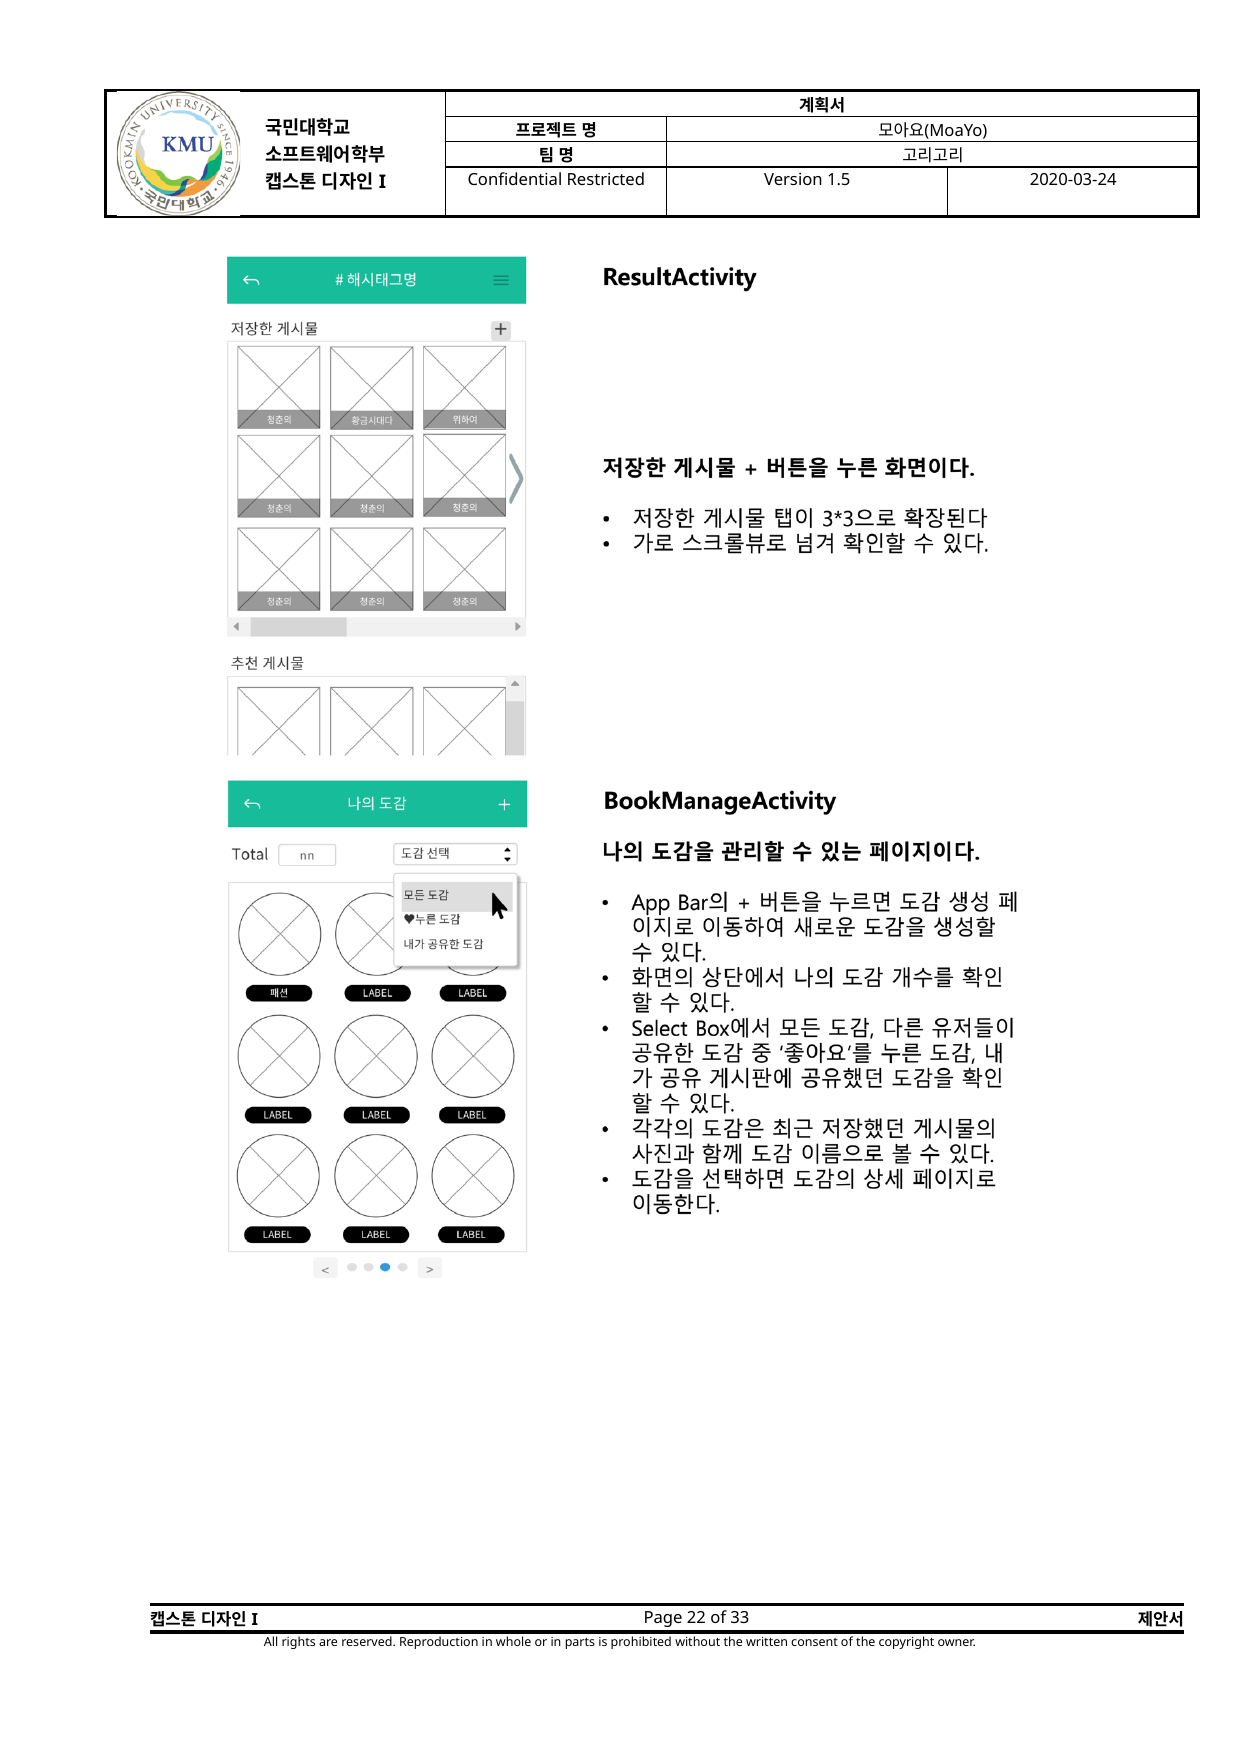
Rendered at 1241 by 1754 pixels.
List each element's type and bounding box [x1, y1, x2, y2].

picture [150, 246, 1085, 1285]
picture [116, 91, 241, 216]
